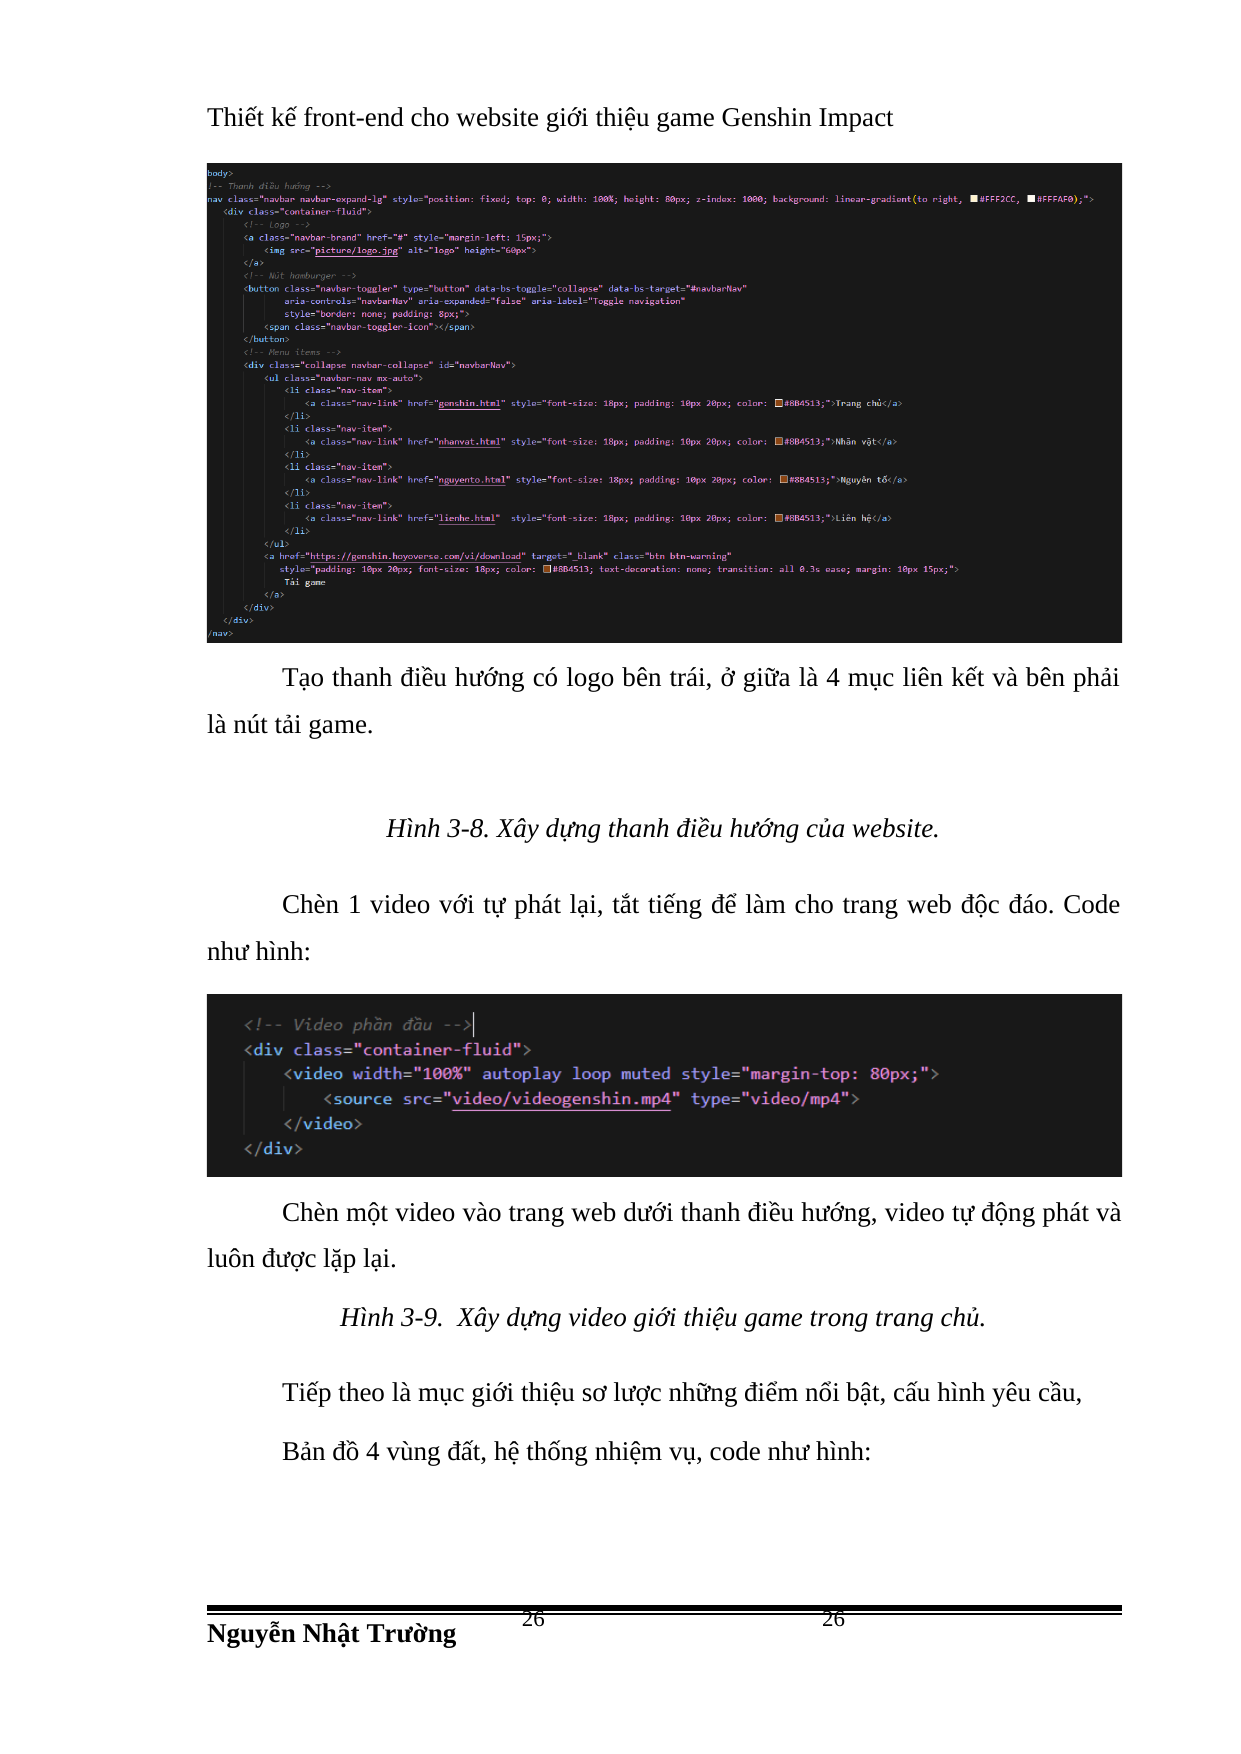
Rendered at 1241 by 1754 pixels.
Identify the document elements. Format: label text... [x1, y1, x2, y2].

text Hình 3-8. Xây dựng thanh điều hướng của website. [207, 812, 1122, 843]
text Tạo thanh điều hướng có logo bên trái, ở giữa là 4 mục liên kết và bên phải là nút tải game. [207, 661, 1122, 739]
text Bản đồ 4 vùng đất, hệ thống nhiệm vụ, code như hình: [207, 1435, 1122, 1467]
text Tiếp theo là mục giới thiệu sơ lược những điểm nổi bật, cấu hình yêu cầu, [207, 1376, 1122, 1407]
text Chèn 1 video với tự phát lại, tắt tiếng để làm cho trang web độc đáo. Code như hình: [207, 888, 1122, 966]
picture [206, 163, 1123, 643]
text Chèn một video vào trang web dưới thanh điều hướng, video tự động phát và luôn được lặp lại. [207, 1196, 1122, 1273]
text Hình 3-9. Xây dựng video giới thiệu game trong trang chủ. [207, 1301, 1122, 1333]
picture [206, 994, 1123, 1177]
